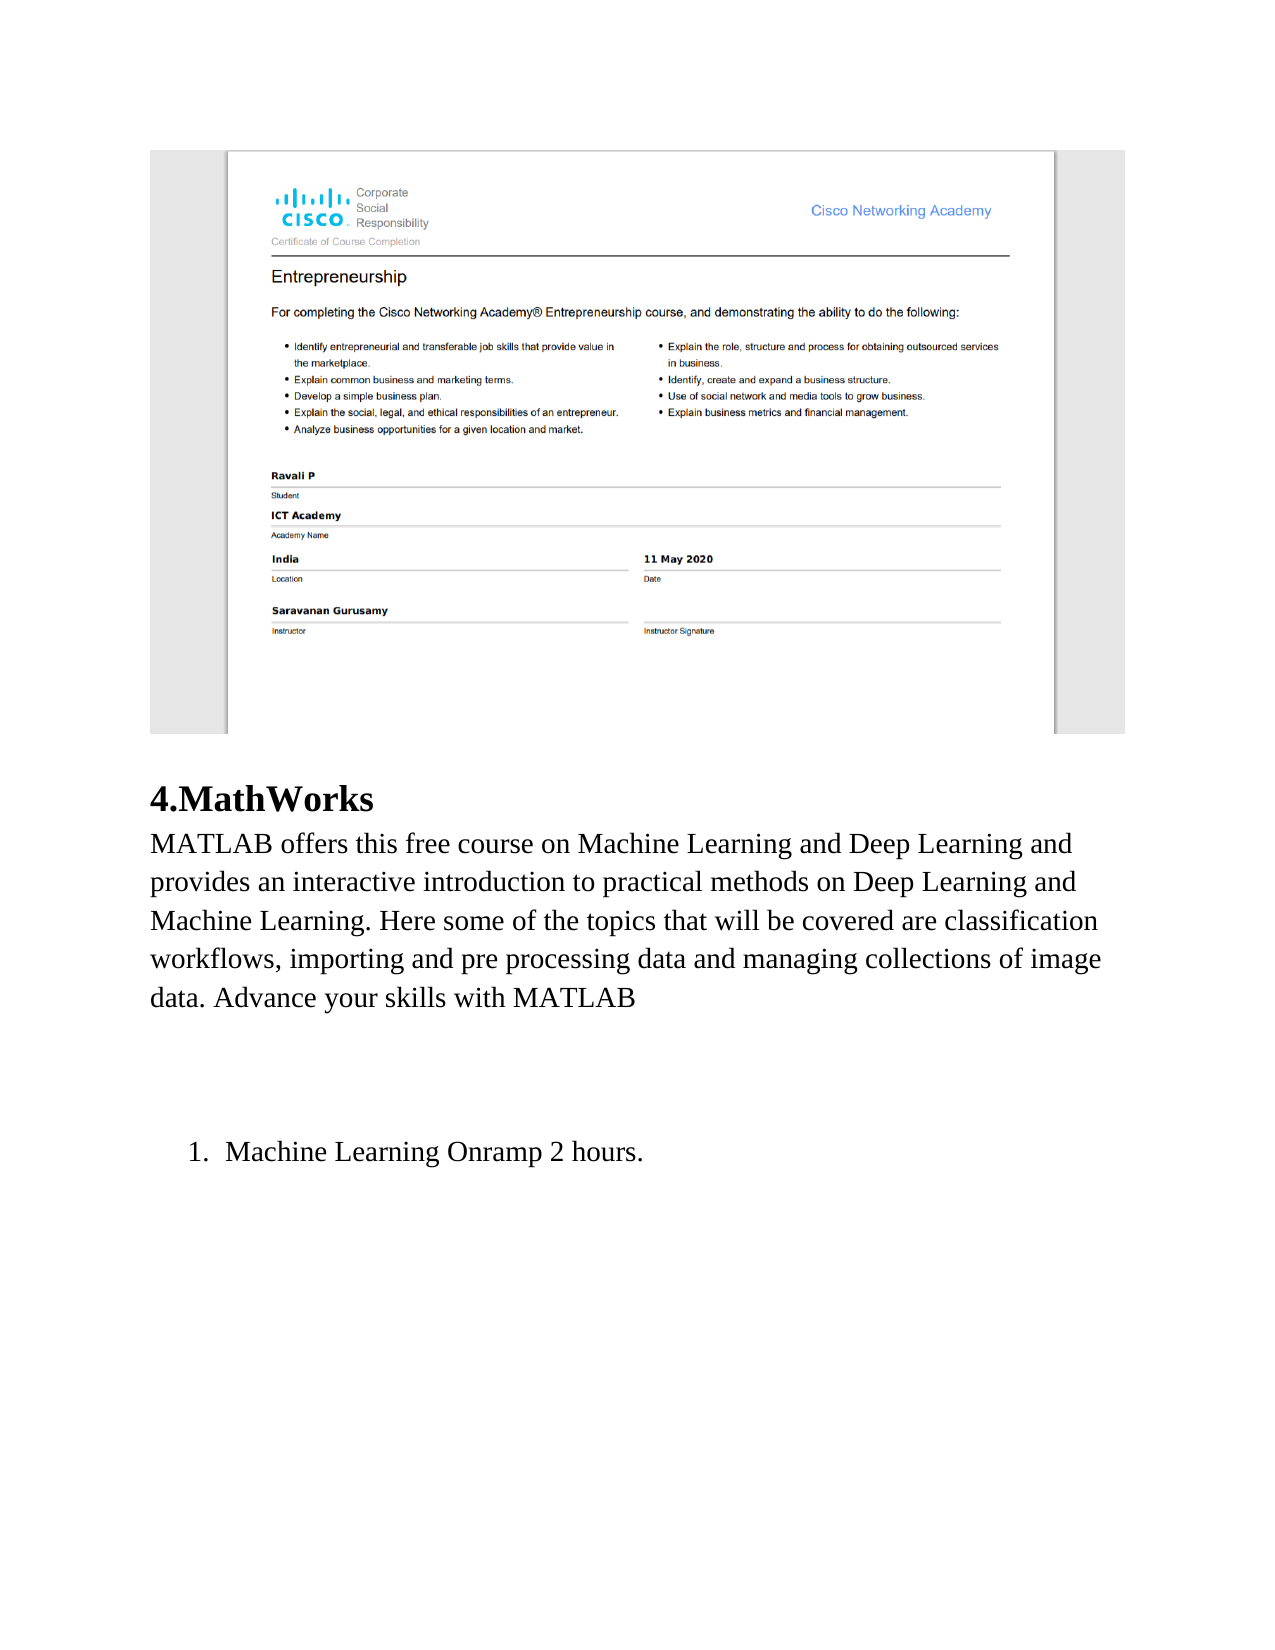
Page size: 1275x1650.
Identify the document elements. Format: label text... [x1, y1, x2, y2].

list Machine Learning Onramp 2 hours. [187, 1134, 1125, 1168]
picture [150, 150, 1125, 734]
text 4.MathWorks [150, 776, 1125, 819]
text MATLAB offers this free course on Machine Learning and Deep Learning and provides an interactive introduction to practical methods on Deep Learning and Machine Learning. Here some of the topics that will be covered are classification workflows, importing and pre processing data and managing collections of image data. Advance your skills with MATLAB [150, 826, 1125, 1013]
